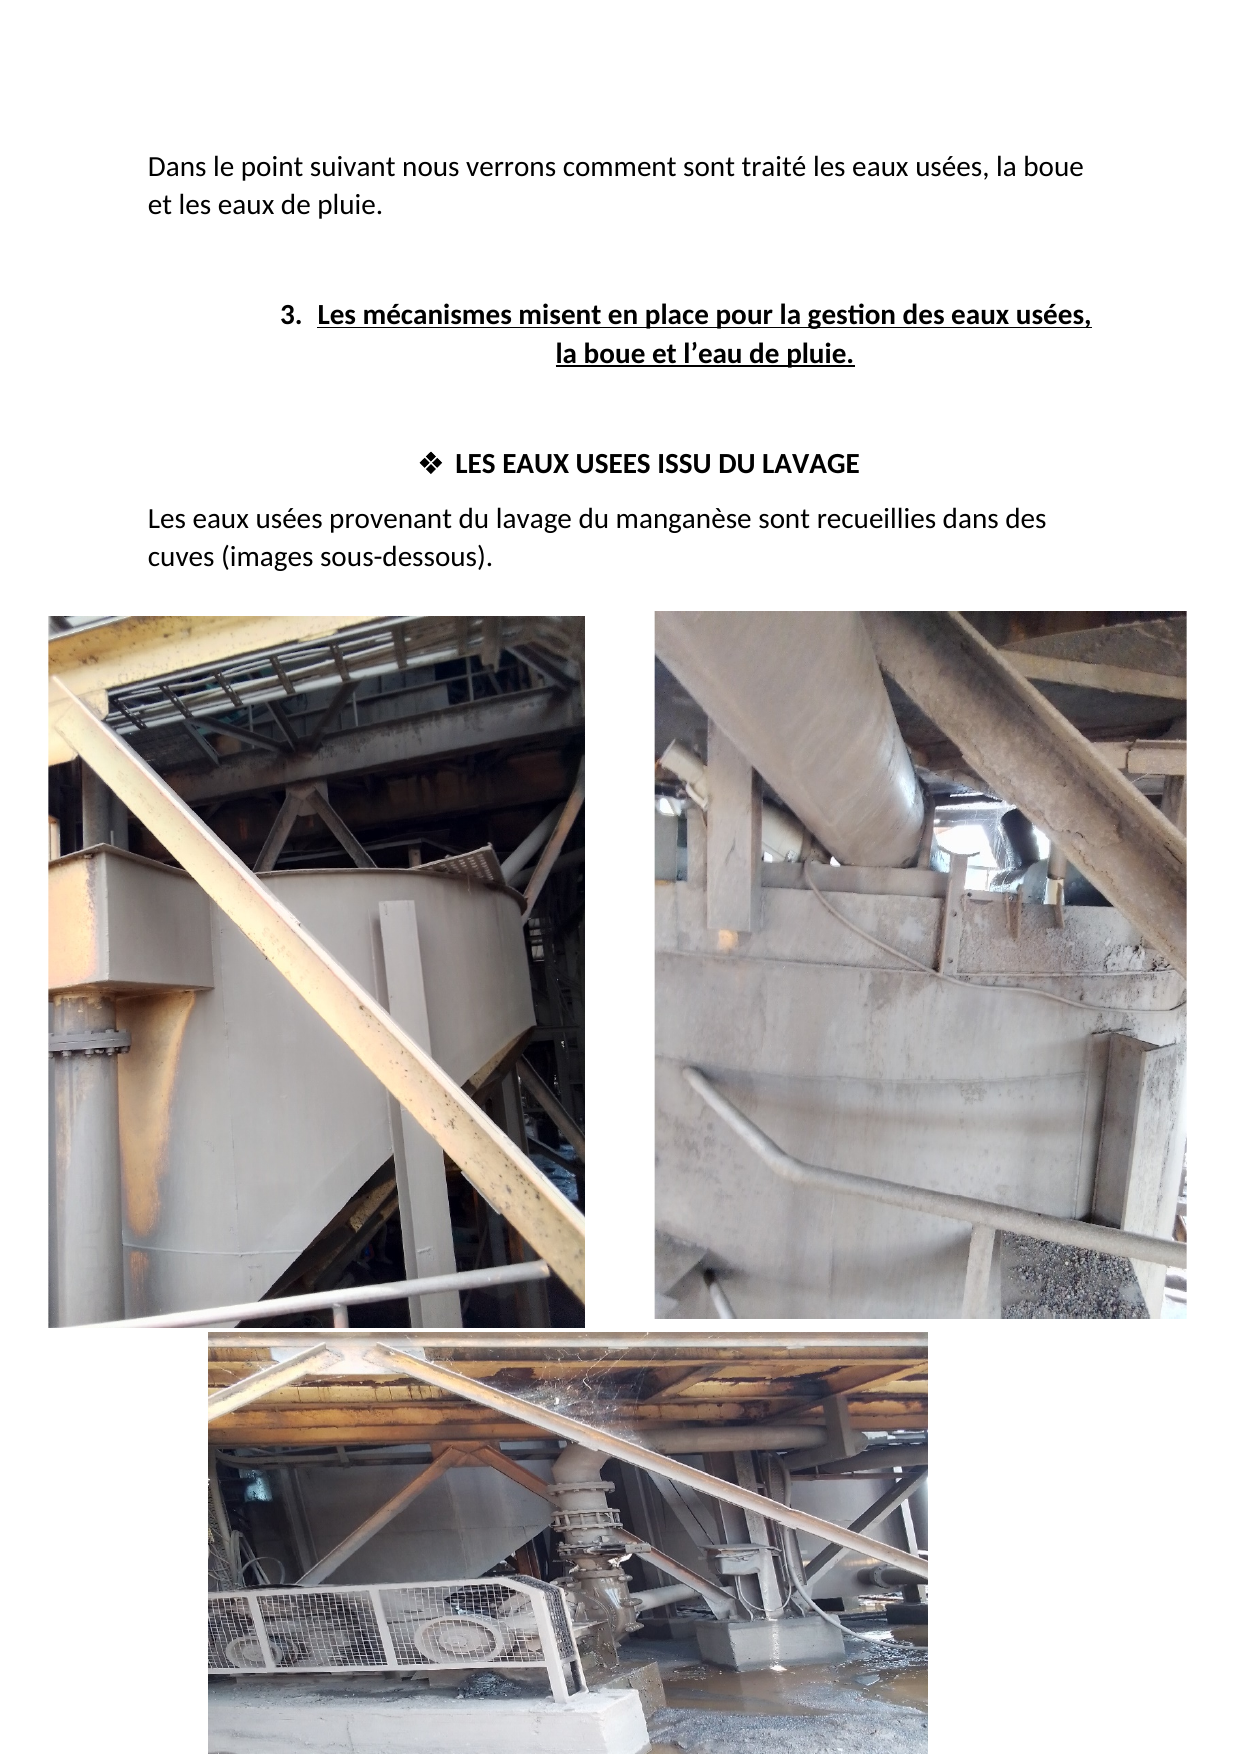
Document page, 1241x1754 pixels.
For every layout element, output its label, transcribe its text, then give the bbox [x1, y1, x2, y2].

list LES EAUX USEES ISSU DU LAVAGE [185, 445, 1093, 481]
picture [208, 1332, 928, 1754]
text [148, 148, 1093, 222]
picture [48, 616, 585, 1328]
text Les eaux usées provenant du lavage du manganèse sont recueillies dans des cuves (images sous-dessous). [148, 500, 1093, 574]
picture [654, 611, 1187, 1319]
list Les mécanismes misent en place pour la gestion des eaux usées, la boue et l’eau de pluie. [279, 296, 1093, 370]
